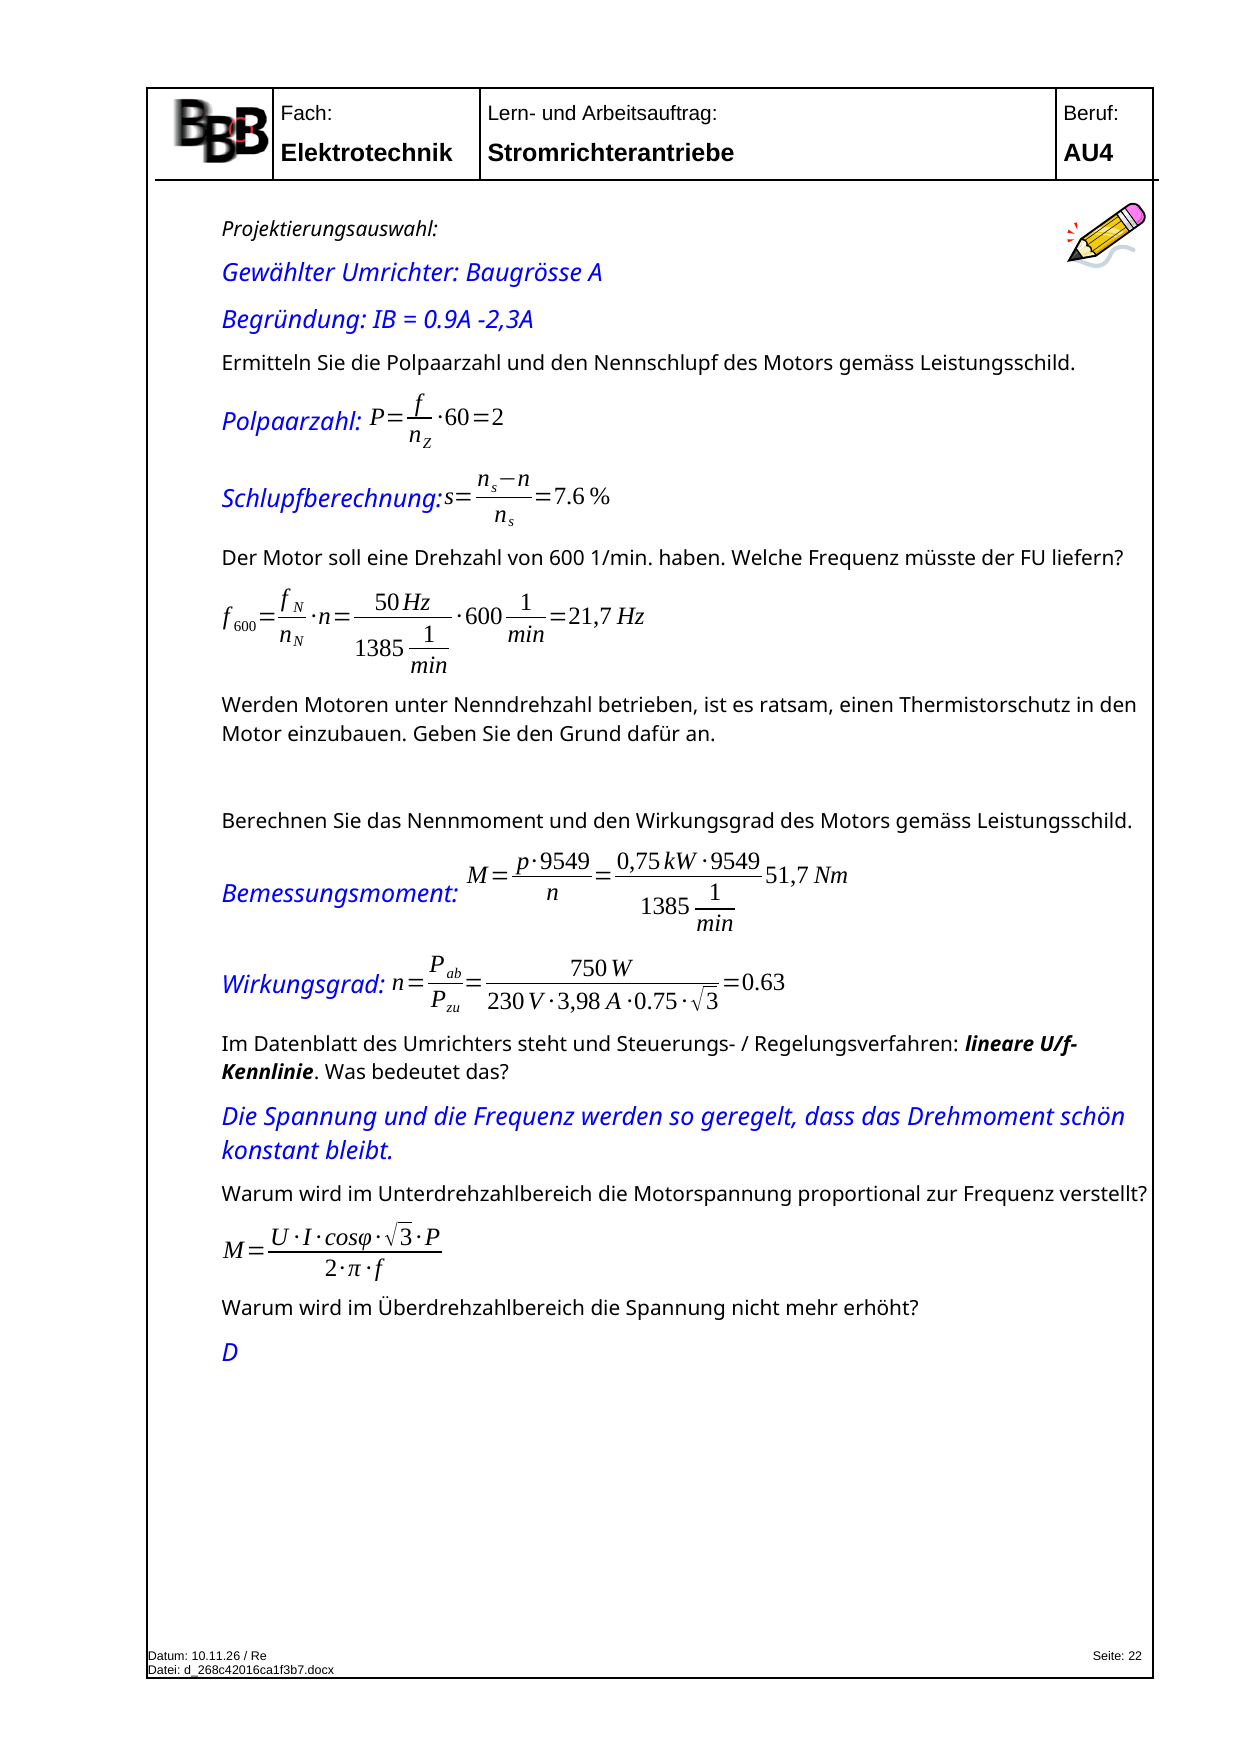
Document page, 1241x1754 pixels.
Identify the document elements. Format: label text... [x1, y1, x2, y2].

text Berechnen Sie das Nennmoment und den Wirkungsgrad des Motors gemäss Leistungsschild. [221, 806, 1152, 835]
text Gewählter Umrichter: Baugrösse A [221, 255, 1152, 289]
text D [221, 1334, 1152, 1368]
text Der Motor soll eine Drehzahl von 600 1/min. haben. Welche Frequenz müsste der FU liefern? [221, 543, 1152, 572]
text Warum wird im Überdrehzahlbereich die Spannung nicht mehr erhöht? [221, 1293, 1152, 1322]
picture [170, 95, 270, 165]
text Bemessungsmoment: [221, 847, 1152, 938]
text Wirkungsgrad: [221, 950, 1152, 1016]
text Warum wird im Unterdrehzahlbereich die Motorspannung proportional zur Frequenz verstellt? [221, 1179, 1152, 1207]
text Werden Motoren unter Nenndrehzahl betrieben, ist es ratsam, einen Thermistorschutz in den Motor einzubauen. Geben Sie den Grund dafür an. [221, 691, 1152, 747]
text Begründung: IB = 0.9A -2,3A [221, 302, 1152, 336]
text Ermitteln Sie die Polpaarzahl und den Nennschlupf des Motors gemäss Leistungsschild. [221, 348, 1152, 377]
text Projektierungsauswahl: [221, 214, 1112, 242]
text Im Datenblatt des Umrichters steht und Steuerungs- / Regelungsverfahren: lineare U/f-Kennlinie. Was bedeutet das? [221, 1029, 1152, 1086]
text Polpaarzahl: [221, 389, 1152, 452]
text Die Spannung und die Frequenz werden so geregelt, dass das Drehmoment schön konstant bleibt. [221, 1098, 1152, 1166]
text Schlupfberechnung: [221, 464, 1152, 531]
